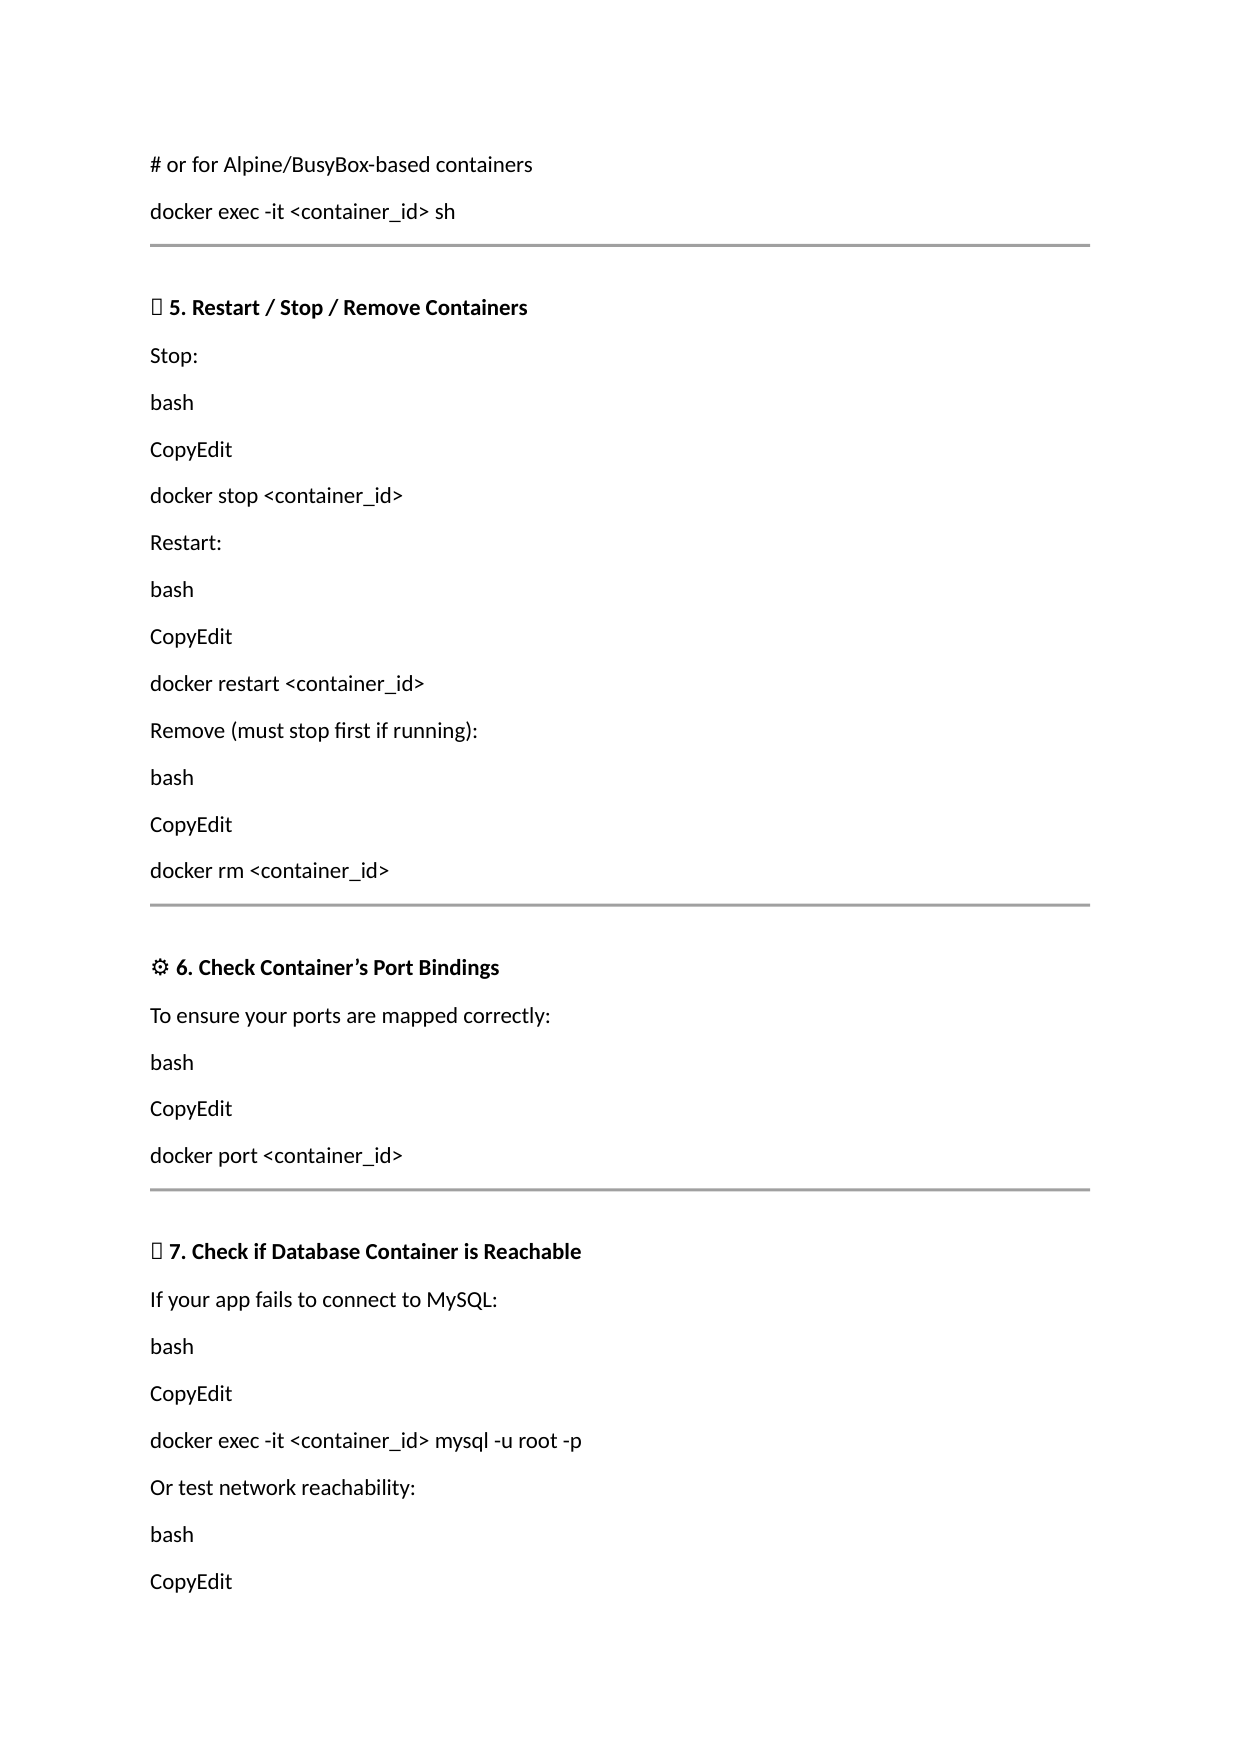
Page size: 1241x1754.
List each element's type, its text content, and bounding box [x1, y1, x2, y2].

text Stop: [150, 341, 1090, 369]
text bash [150, 1332, 1090, 1361]
text Restart: [150, 528, 1090, 557]
text CopyEdit [150, 435, 1090, 463]
text CopyEdit [150, 1094, 1090, 1123]
text CopyEdit [150, 1567, 1090, 1595]
text docker exec -it <container_id> sh [150, 197, 1090, 225]
text ⚙️ 6. Check Container’s Port Bindings [150, 950, 1090, 982]
text # or for Alpine/BusyBox-based containers [150, 150, 1090, 178]
text 🔄 7. Check if Database Container is Reachable [150, 1235, 1090, 1266]
text bash [150, 388, 1090, 416]
text docker port <container_id> [150, 1141, 1090, 1169]
text 🛑 5. Restart / Stop / Remove Containers [150, 291, 1090, 322]
text CopyEdit [150, 810, 1090, 838]
text To ensure your ports are mapped correctly: [150, 1001, 1090, 1029]
text docker stop <container_id> [150, 482, 1090, 510]
text bash [150, 1520, 1090, 1548]
text If your app fails to connect to MySQL: [150, 1286, 1090, 1314]
text CopyEdit [150, 1379, 1090, 1407]
text bash [150, 575, 1090, 603]
text CopyEdit [150, 622, 1090, 650]
text Or test network reachability: [150, 1473, 1090, 1501]
text bash [150, 1048, 1090, 1076]
text docker exec -it <container_id> mysql -u root -p [150, 1426, 1090, 1454]
text bash [150, 763, 1090, 791]
text docker restart <container_id> [150, 669, 1090, 697]
text Remove (must stop first if running): [150, 716, 1090, 744]
text docker rm <container_id> [150, 857, 1090, 885]
